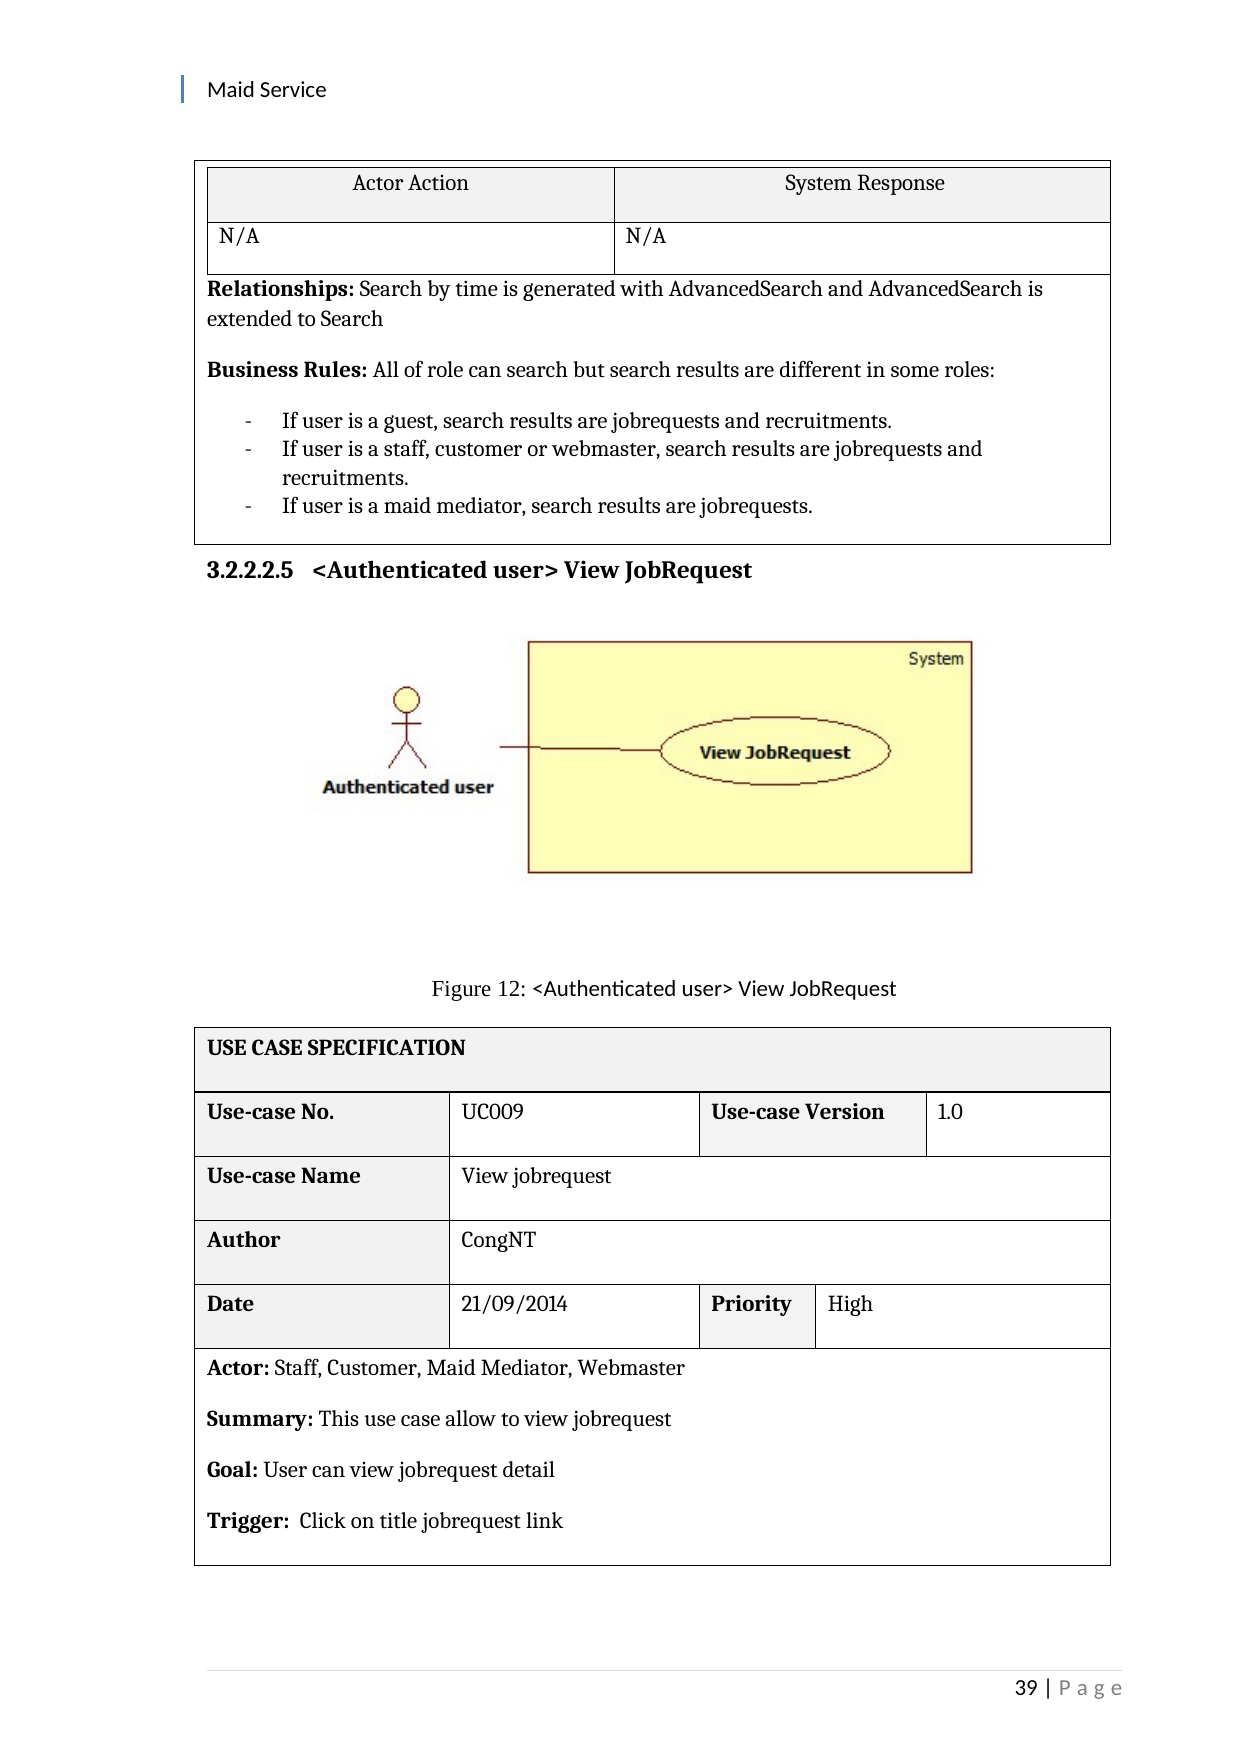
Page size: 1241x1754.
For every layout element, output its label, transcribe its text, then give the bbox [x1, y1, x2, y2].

table_cell Use-case Name [195, 1157, 449, 1220]
table_cell High [816, 1285, 1110, 1348]
table_cell 21/09/2014 [450, 1285, 699, 1348]
subtitle <Authenticated user> View JobRequest [207, 556, 1122, 584]
table_cell Use-case Version [700, 1093, 926, 1156]
table_cell 1.0 [927, 1093, 1110, 1156]
table_cell UC009 [450, 1093, 699, 1156]
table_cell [195, 1349, 1110, 1565]
table_header USE CASE SPECIFICATION [195, 1028, 1110, 1091]
table_cell CongNT [450, 1221, 1110, 1284]
table_cell Author [195, 1221, 449, 1284]
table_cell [195, 161, 1110, 544]
table_cell Priority [700, 1285, 815, 1348]
table_cell View jobrequest [450, 1157, 1110, 1220]
table_cell Use-case No. [195, 1093, 449, 1156]
picture [284, 610, 1004, 905]
table_cell Date [195, 1285, 449, 1348]
